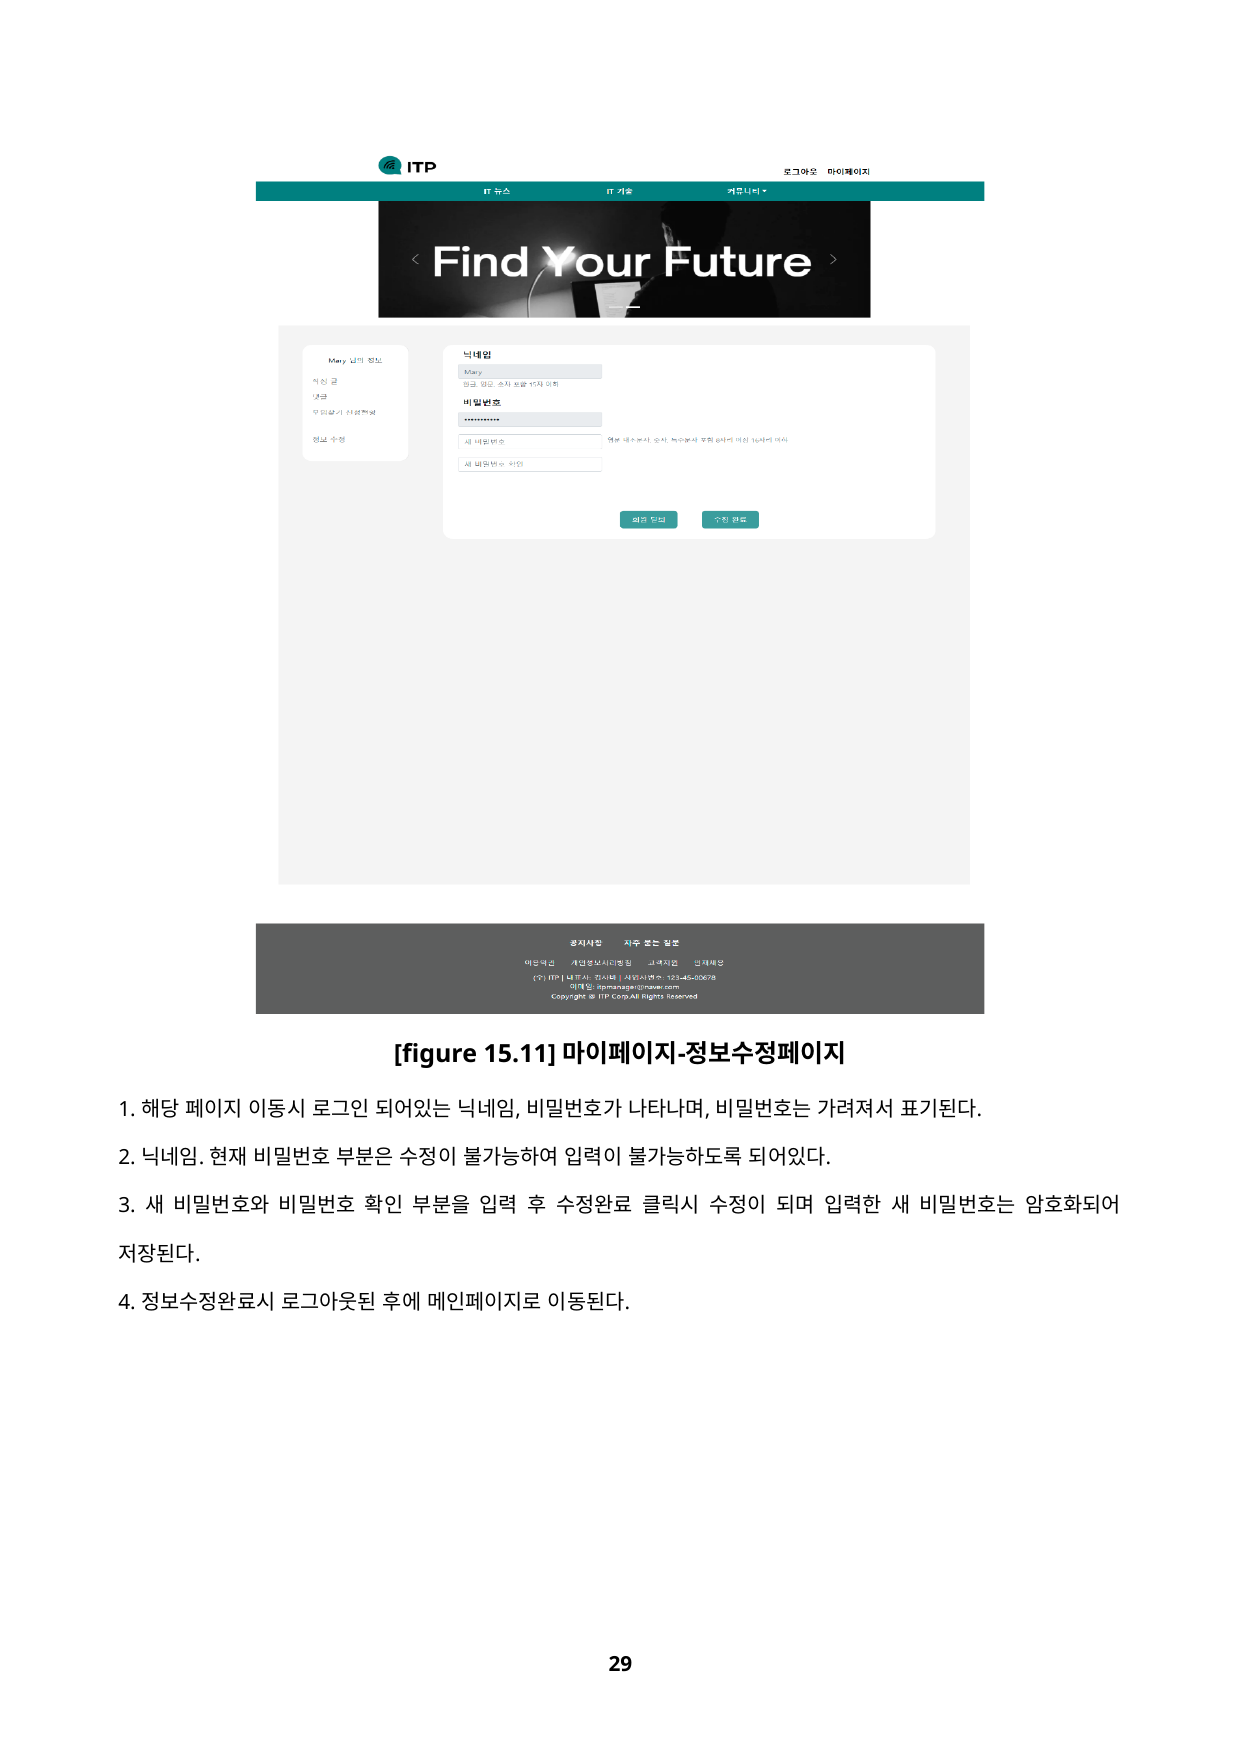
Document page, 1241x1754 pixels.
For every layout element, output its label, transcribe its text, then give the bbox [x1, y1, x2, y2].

text 3. 새 비밀번호와 비밀번호 확인 부분을 입력 후 수정완료 클릭시 수정이 되며 입력한 새 비밀번호는 암호화되어 저장된다. [110, 1187, 1130, 1267]
text 2. 닉네임. 현재 비밀번호 부분은 수정이 불가능하여 입력이 불가능하도록 되어있다. [110, 1138, 1130, 1171]
text [figure 15.11] 마이페이지-정보수정페이지 [110, 1032, 1130, 1070]
picture [255, 149, 985, 1014]
text 4. 정보수정완료시 로그아웃된 후에 메인페이지로 이동된다. [110, 1283, 1130, 1318]
text 1. 해당 페이지 이동시 로그인 되어있는 닉네임, 비밀번호가 나타나며, 비밀번호는 가려져서 표기된다. [110, 1090, 1130, 1122]
